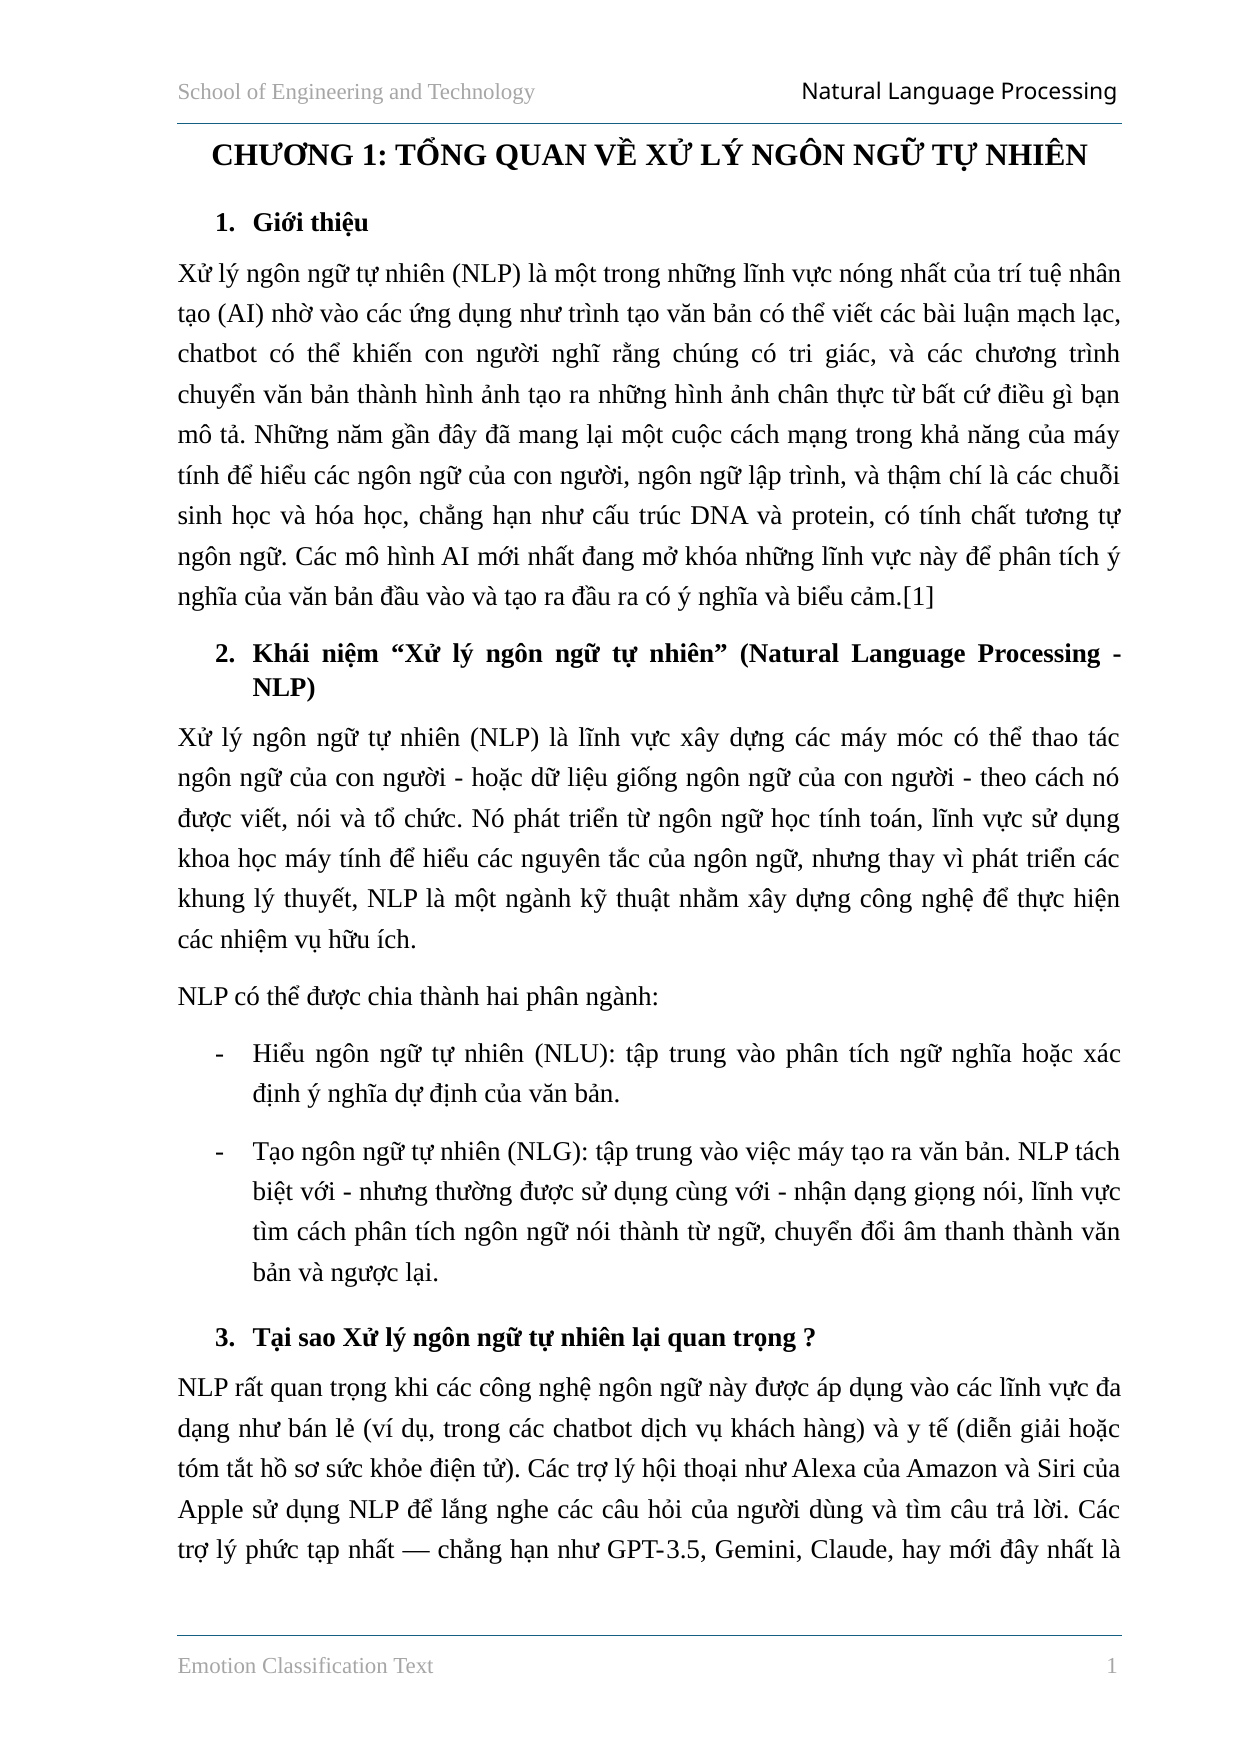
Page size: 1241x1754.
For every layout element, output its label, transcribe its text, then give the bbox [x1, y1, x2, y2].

text Xử lý ngôn ngữ tự nhiên (NLP) là một trong những lĩnh vực nóng nhất của trí tuệ nhân tạo (AI) nhờ vào các ứng dụng như trình tạo văn bản có thể viết các bài luận mạch lạc, chatbot có thể khiến con người nghĩ rằng chúng có tri giác, và các chương trình chuyển văn bản thành hình ảnh tạo ra những hình ảnh chân thực từ bất cứ điều gì bạn mô tả. Những năm gần đây đã mang lại một cuộc cách mạng trong khả năng của máy tính để hiểu các ngôn ngữ của con người, ngôn ngữ lập trình, và thậm chí là các chuỗi sinh học và hóa học, chẳng hạn như cấu trúc DNA và protein, có tính chất tương tự ngôn ngữ. Các mô hình AI mới nhất đang mở khóa những lĩnh vực này để phân tích ý nghĩa của văn bản đầu vào và tạo ra đầu ra có ý nghĩa và biểu cảm.[1] [177, 257, 1122, 611]
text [177, 1371, 1122, 1564]
list Hiểu ngôn ngữ tự nhiên (NLU): tập trung vào phân tích ngữ nghĩa hoặc xác định ý nghĩa dự định của văn bản. [215, 1037, 1122, 1109]
text Khái niệm “Xử lý ngôn ngữ tự nhiên” (Natural Language Processing - NLP) [215, 637, 1122, 702]
list Tạo ngôn ngữ tự nhiên (NLG): tập trung vào việc máy tạo ra văn bản. NLP tách biệt với - nhưng thường được sử dụng cùng với - nhận dạng giọng nói, lĩnh vực tìm cách phân tích ngôn ngữ nói thành từ ngữ, chuyển đổi âm thanh thành văn bản và ngược lại. [215, 1134, 1122, 1287]
text NLP có thể được chia thành hai phân ngành: [177, 980, 1122, 1011]
text Giới thiệu [215, 206, 1122, 238]
text CHƯƠNG 1: TỔNG QUAN VỀ XỬ LÝ NGÔN NGỮ TỰ NHIÊN [177, 136, 1122, 172]
text Xử lý ngôn ngữ tự nhiên (NLP) là lĩnh vực xây dựng các máy móc có thể thao tác ngôn ngữ của con người - hoặc dữ liệu giống ngôn ngữ của con người - theo cách nó được viết, nói và tổ chức. Nó phát triển từ ngôn ngữ học tính toán, lĩnh vực sử dụng khoa học máy tính để hiểu các nguyên tắc của ngôn ngữ, nhưng thay vì phát triển các khung lý thuyết, NLP là một ngành kỹ thuật nhằm xây dựng công nghệ để thực hiện các nhiệm vụ hữu ích. [177, 721, 1122, 954]
text Tại sao Xử lý ngôn ngữ tự nhiên lại quan trọng ? [215, 1321, 1122, 1352]
